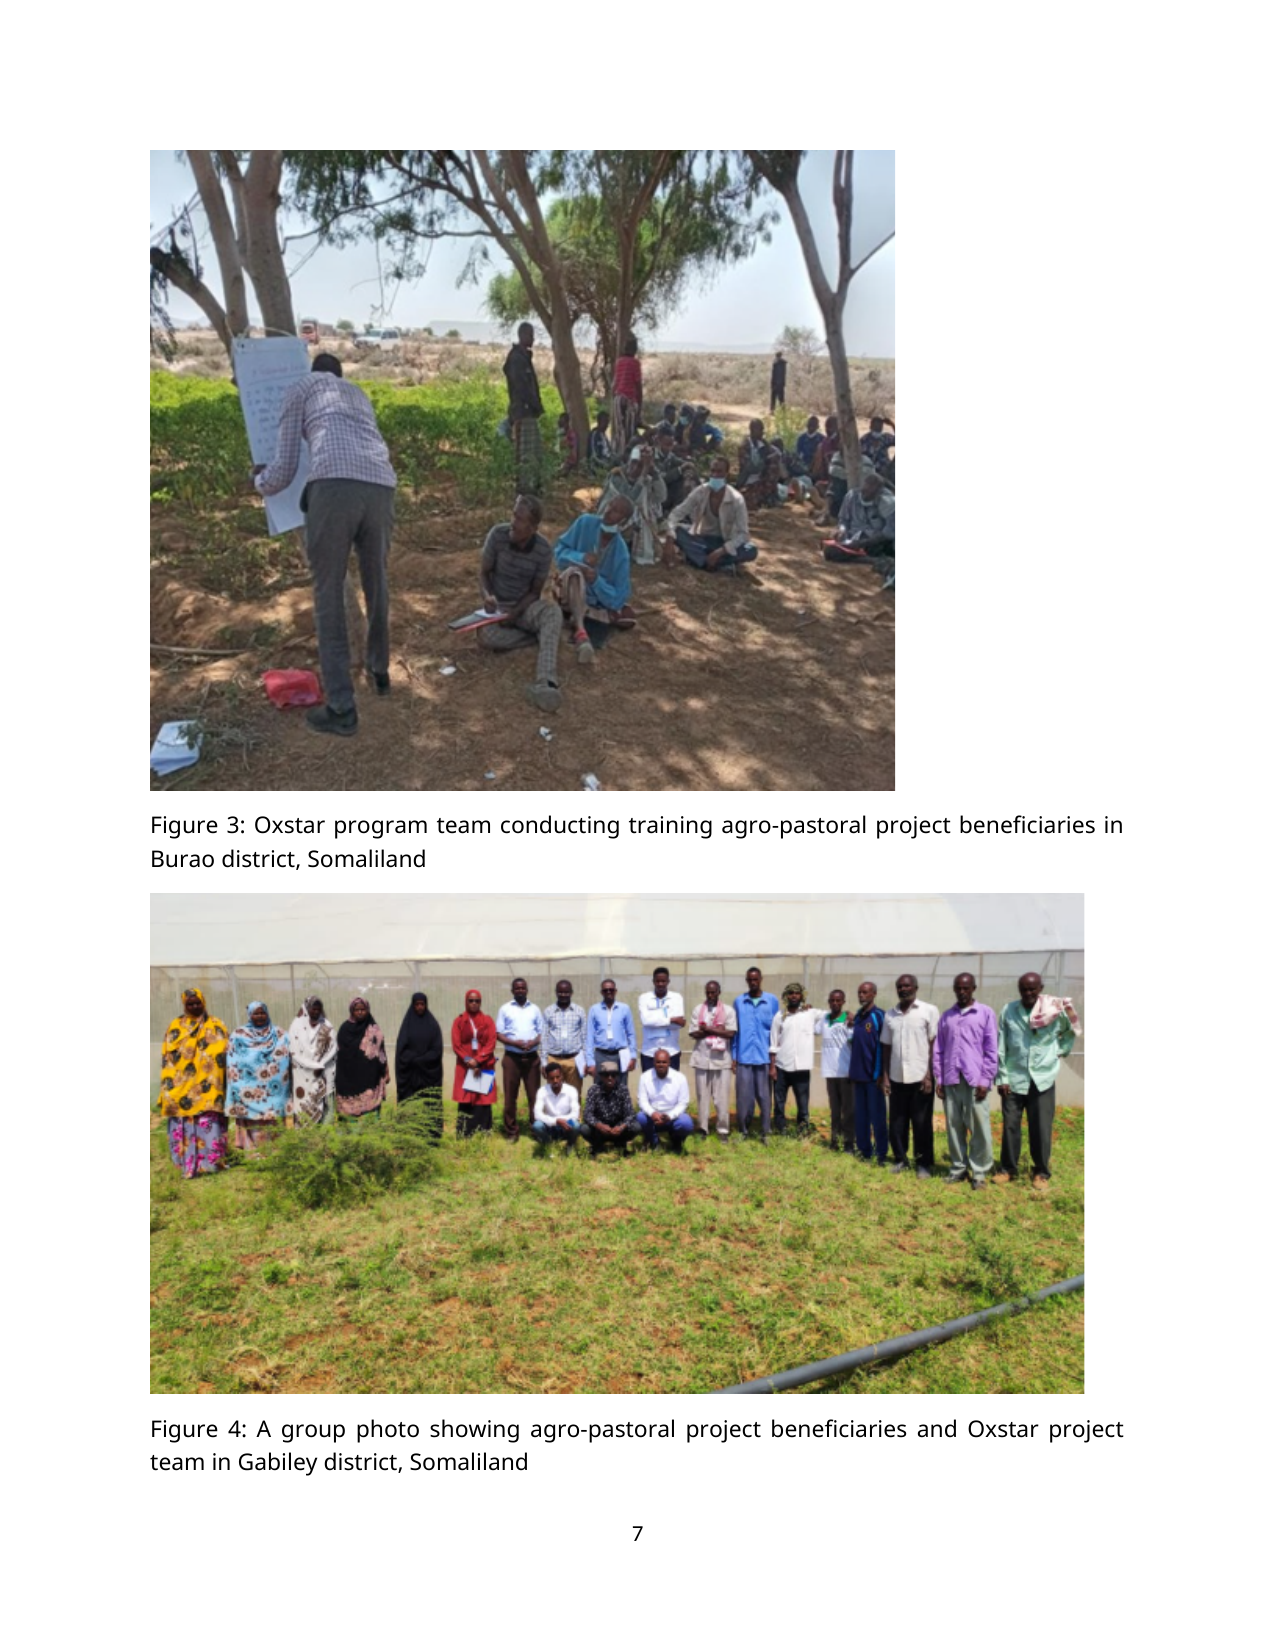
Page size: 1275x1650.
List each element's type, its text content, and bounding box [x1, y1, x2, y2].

picture [150, 150, 896, 791]
text Figure 3: Oxstar program team conducting training agro-pastoral project beneficiaries in Burao district, Somaliland [150, 809, 1125, 874]
text Figure 4: A group photo showing agro-pastoral project beneficiaries and Oxstar project team in Gabiley district, Somaliland [150, 1412, 1125, 1477]
picture [150, 893, 1085, 1394]
